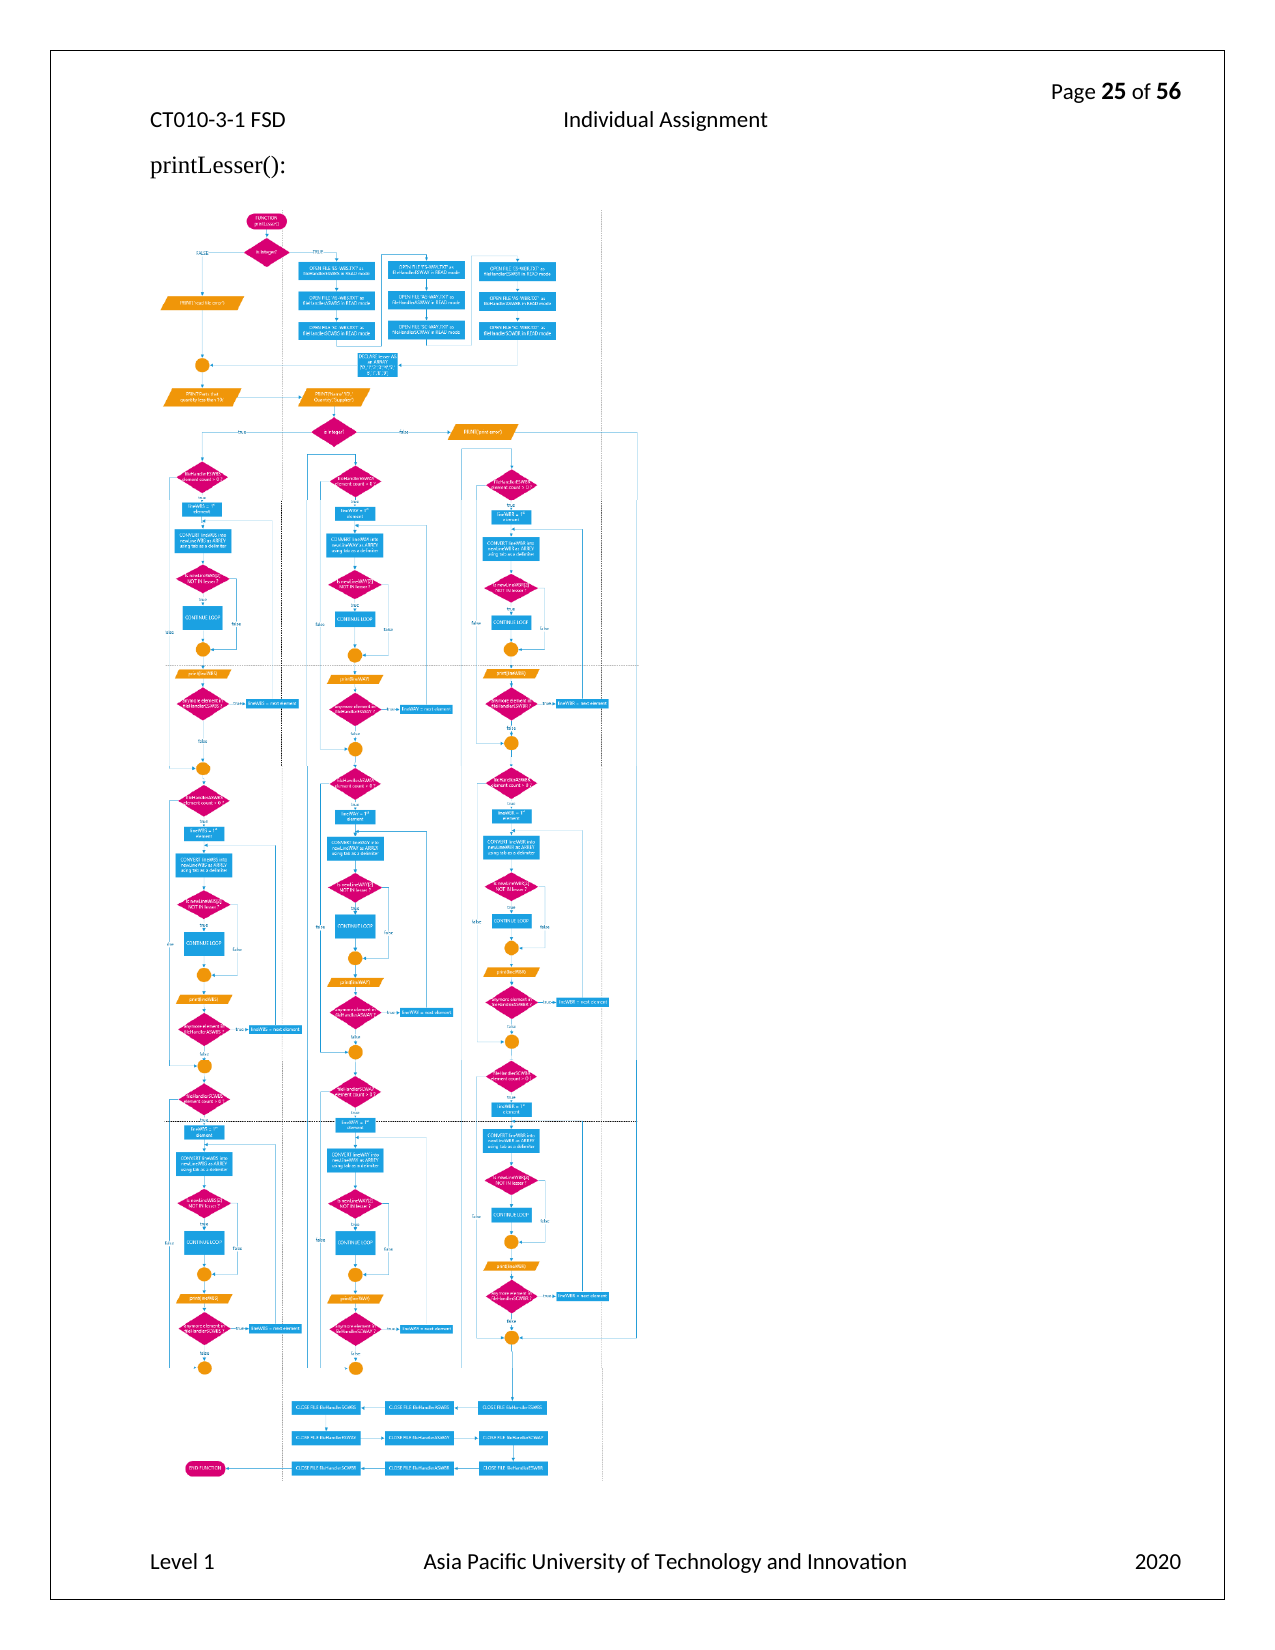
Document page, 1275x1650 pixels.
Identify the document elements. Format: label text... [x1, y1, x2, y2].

text printLesser(): [150, 150, 1181, 179]
picture [150, 210, 641, 1481]
